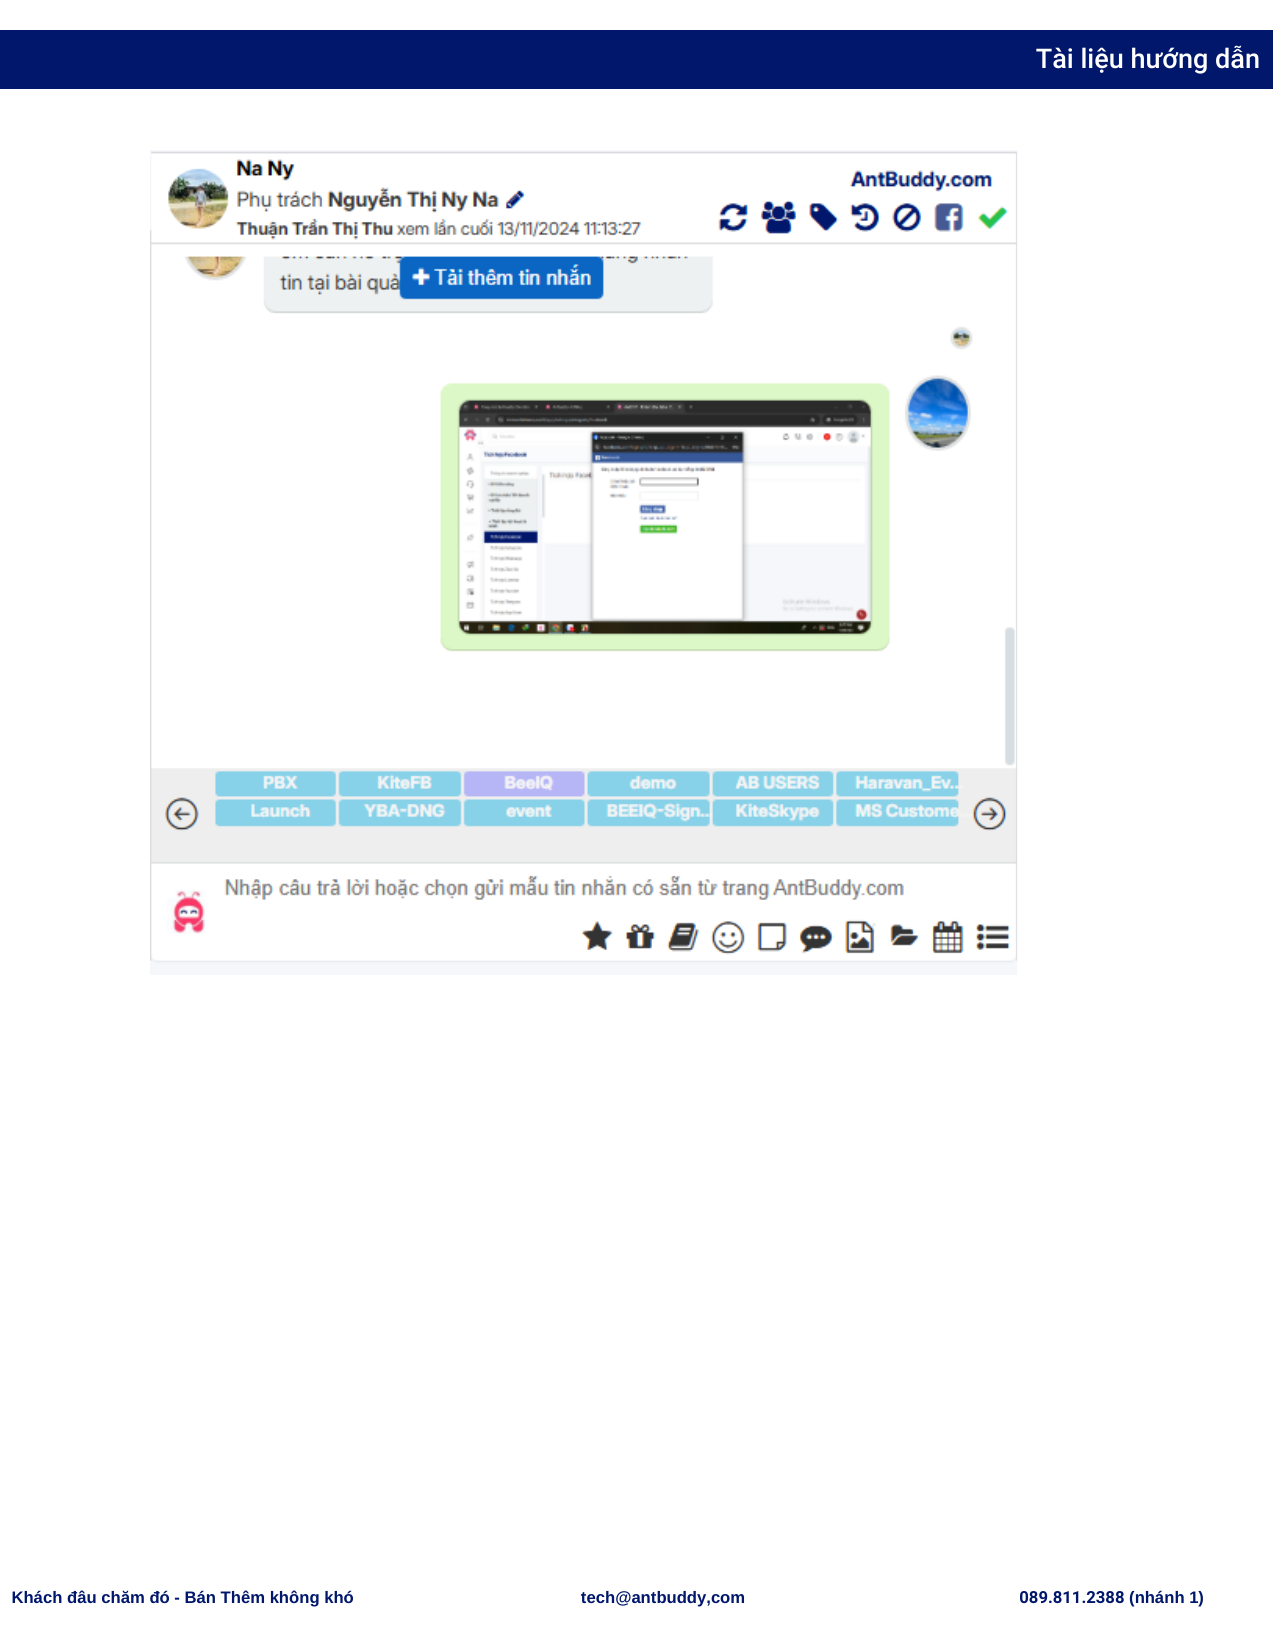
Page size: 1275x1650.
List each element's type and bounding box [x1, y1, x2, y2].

picture [150, 150, 1018, 975]
